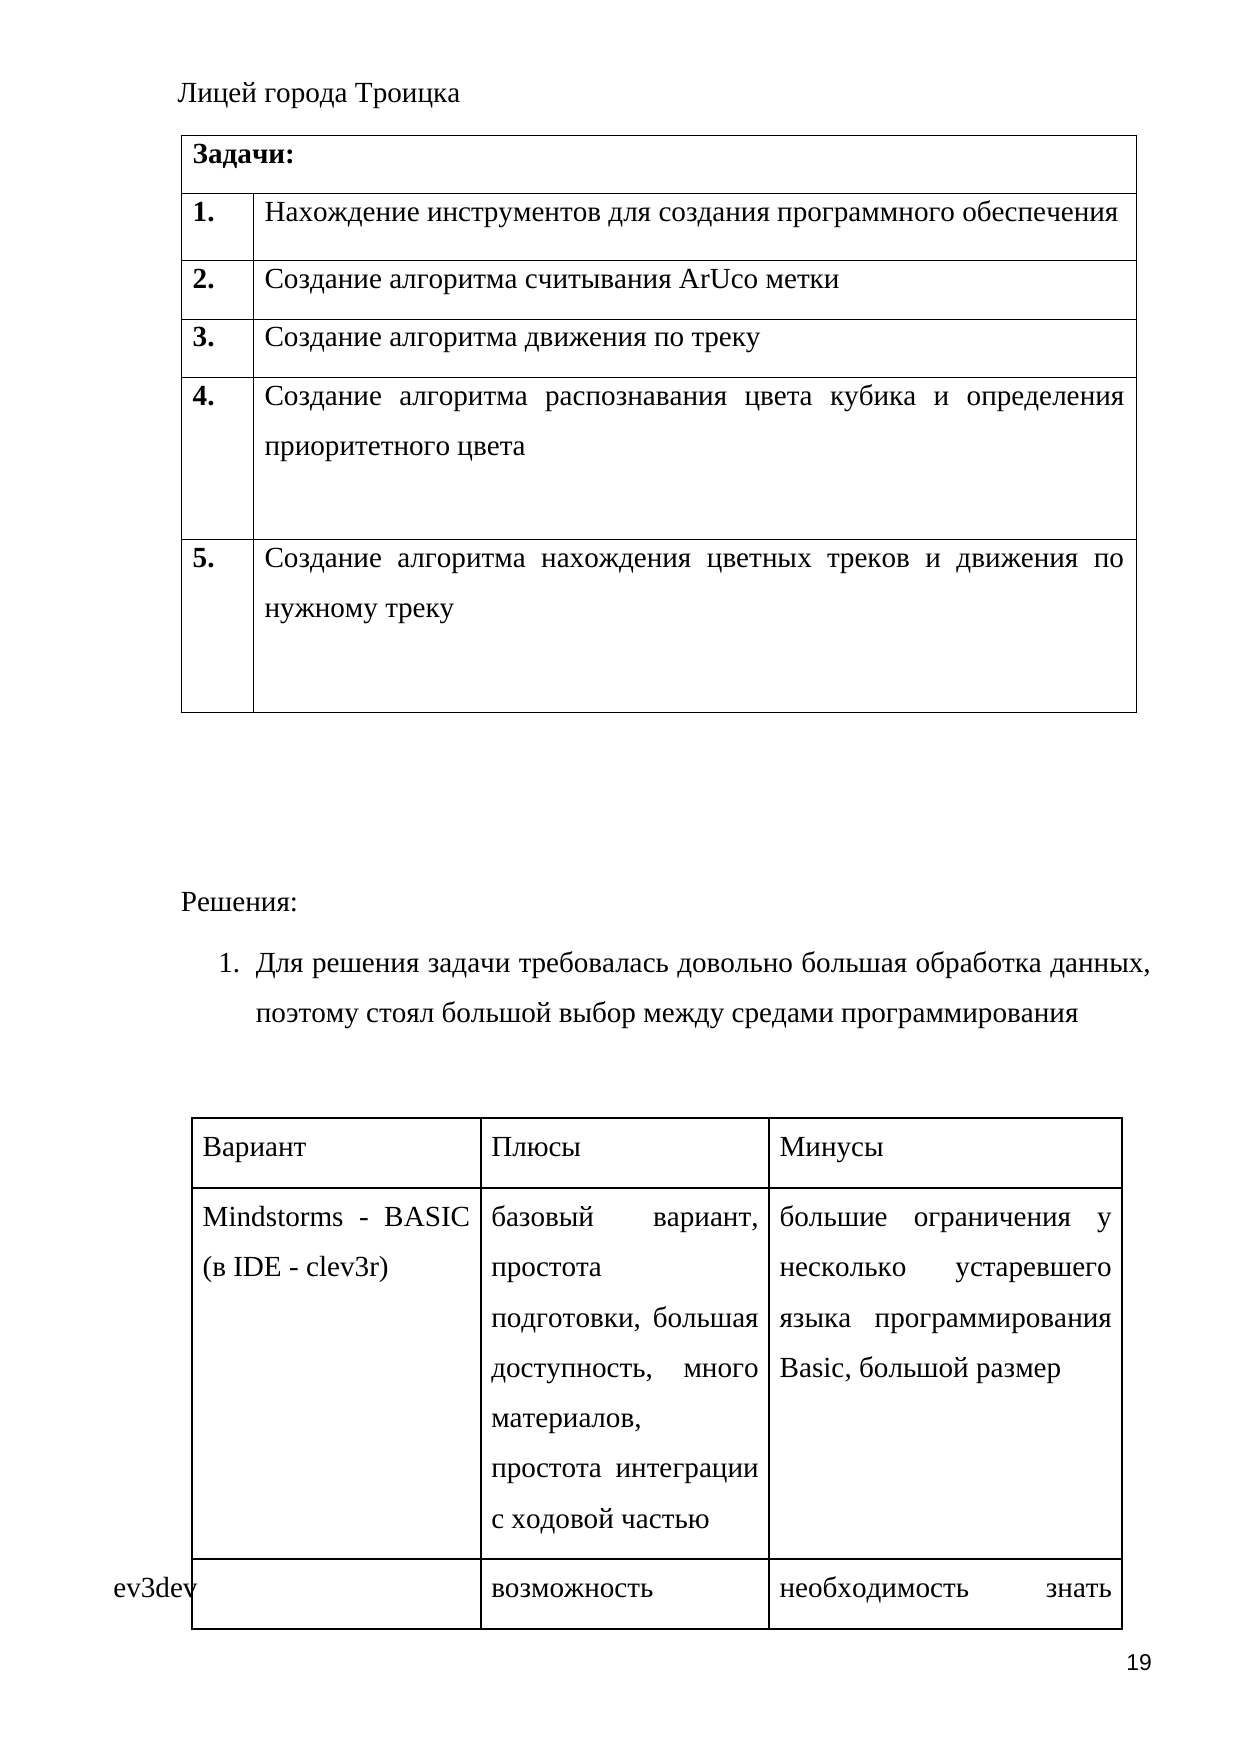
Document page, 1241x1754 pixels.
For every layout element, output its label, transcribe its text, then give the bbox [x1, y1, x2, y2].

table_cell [482, 1560, 768, 1628]
table_cell 2. [182, 261, 253, 318]
table_cell 1. [182, 194, 253, 260]
table_cell Создание алгоритма распознавания цвета кубика и определения приоритетного цвета [254, 378, 1136, 539]
table_cell большие ограничения у несколько устаревшего языка программирования Basic, большой размер [770, 1189, 1121, 1558]
list Для решения задачи требовалась довольно большая обработка данных, поэтому стоял большой выбор между средами программирования [218, 945, 1152, 1029]
table_cell Создание алгоритма нахождения цветных треков и движения по нужному треку [254, 540, 1136, 712]
table_cell Создание алгоритма считывания ArUco метки [254, 261, 1136, 318]
table_cell Мindstorms - BASIC (в IDE - clev3r) [193, 1189, 480, 1558]
table_cell базовый вариант, простота подготовки, большая доступность, много материалов, простота интеграции с ходовой частью [482, 1189, 768, 1558]
table_header Минусы [770, 1119, 1121, 1187]
table_cell 3. [182, 320, 253, 377]
text Решения: [181, 884, 1152, 918]
table_header Плюсы [482, 1119, 768, 1187]
table_cell Задачи: [182, 136, 1136, 193]
table_cell Создание алгоритма движения по треку [254, 320, 1136, 377]
table_header Вариант [193, 1119, 480, 1187]
table_cell 5. [182, 540, 253, 712]
table_cell ev3dev [193, 1560, 480, 1628]
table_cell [770, 1560, 1121, 1628]
table_cell 4. [182, 378, 253, 539]
table_cell Нахождение инструментов для создания программного обеспечения [254, 194, 1136, 260]
